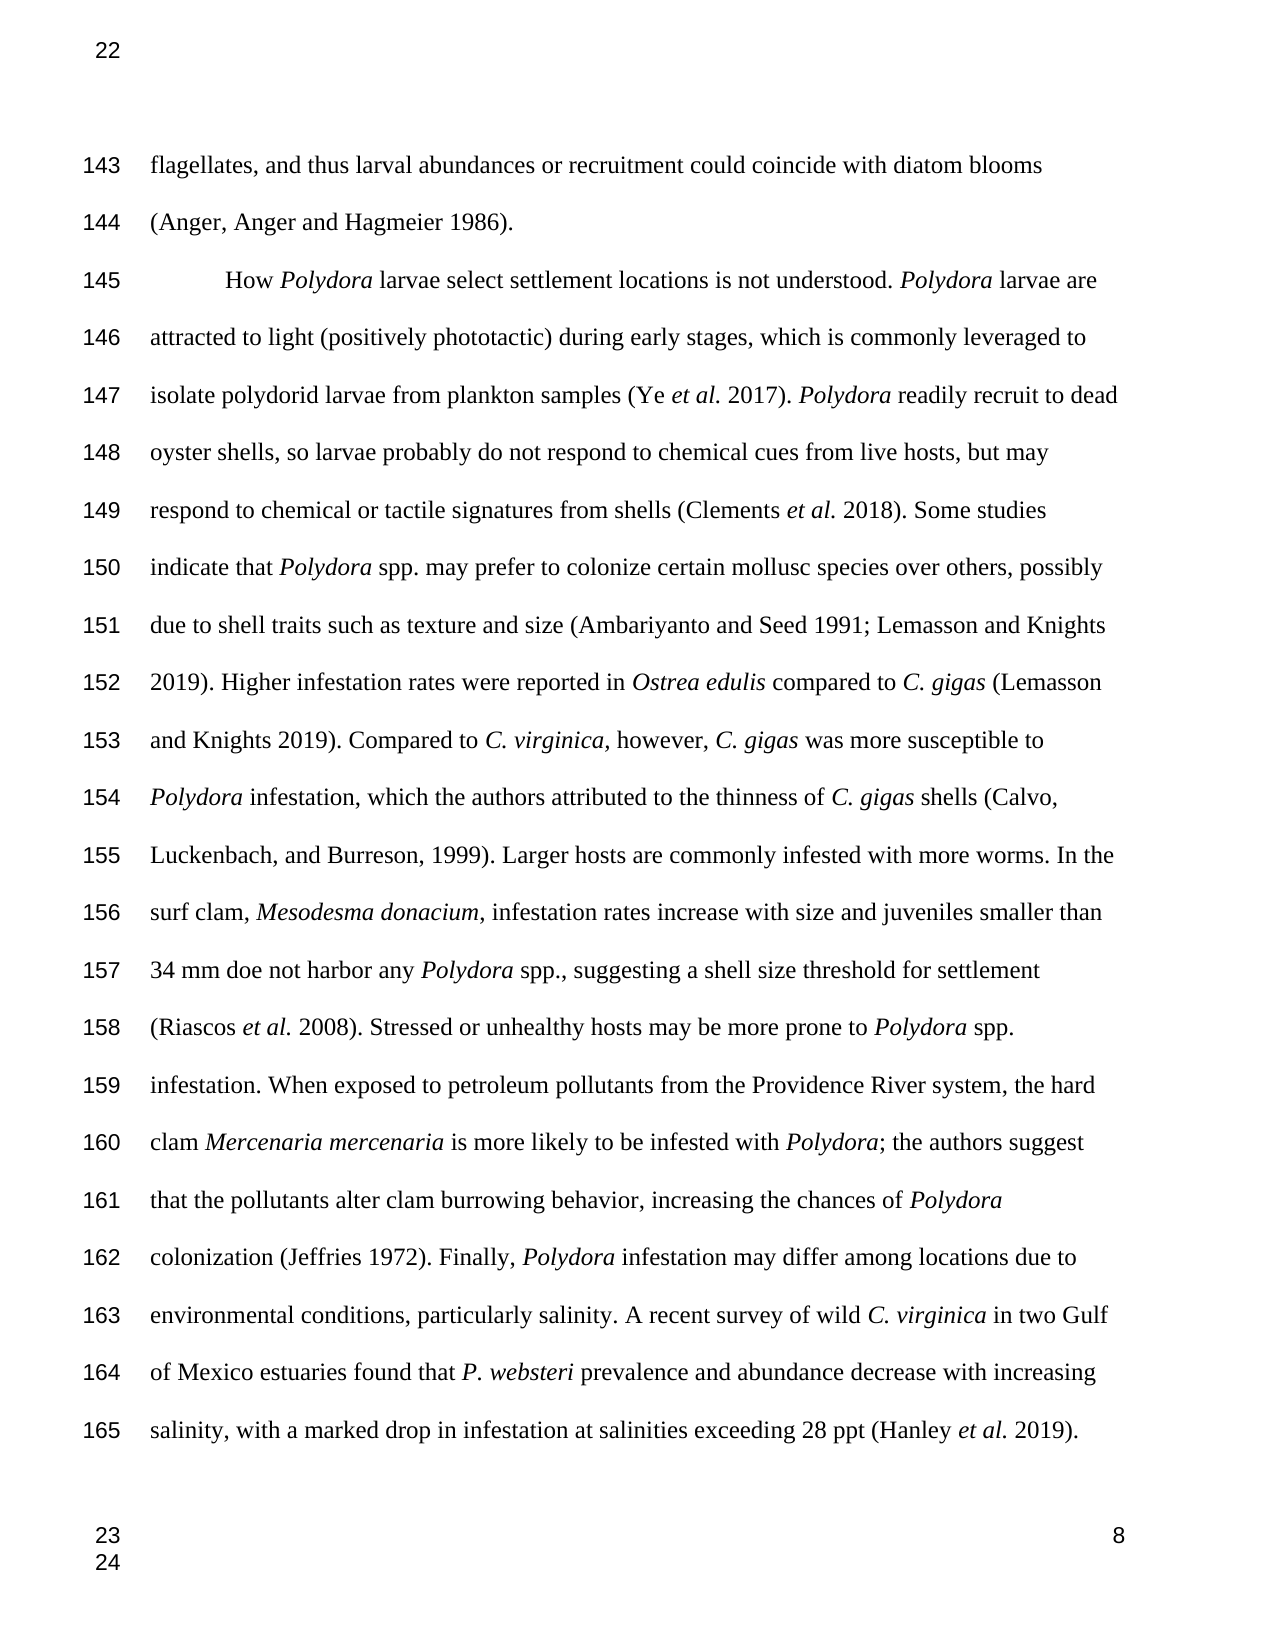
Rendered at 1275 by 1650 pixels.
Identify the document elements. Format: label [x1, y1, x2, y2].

text [150, 265, 1125, 1444]
text [150, 150, 1125, 236]
